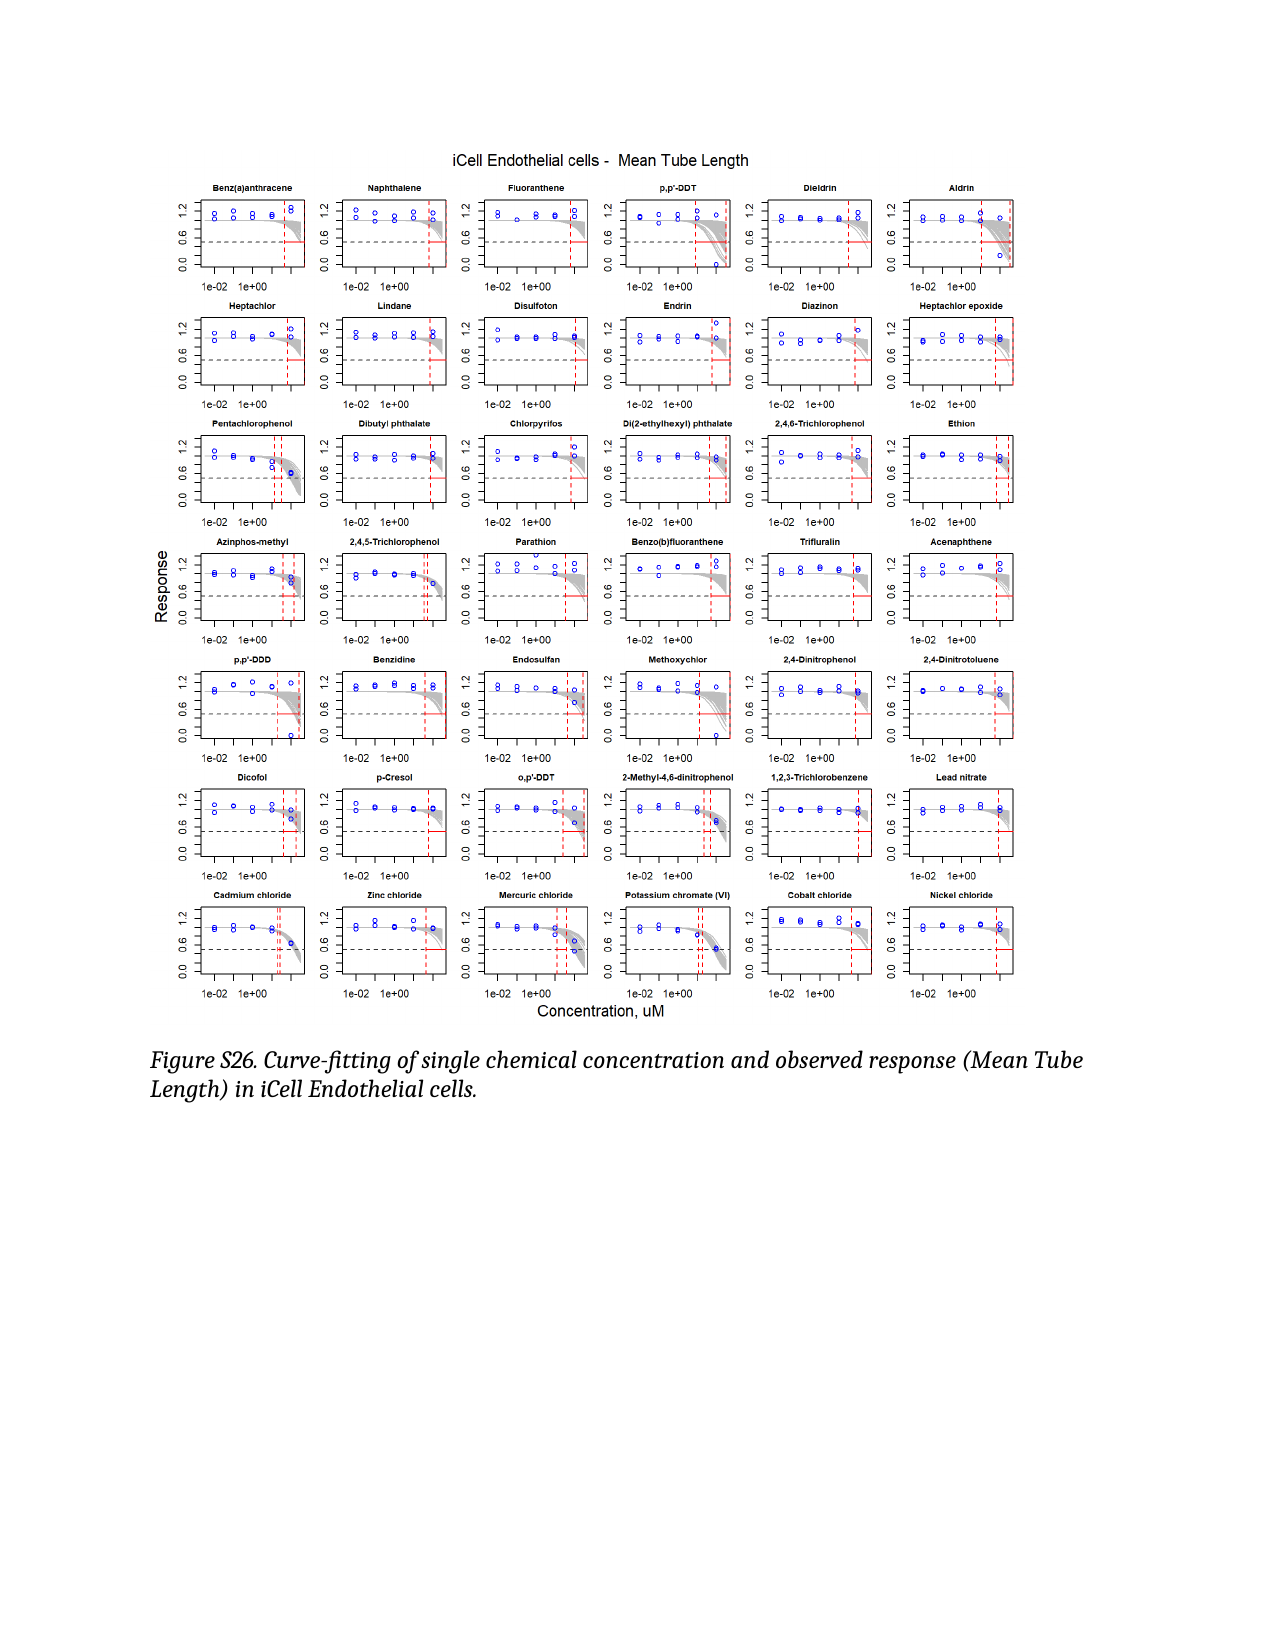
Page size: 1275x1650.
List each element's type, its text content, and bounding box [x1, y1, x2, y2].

picture [150, 150, 1025, 1025]
text Figure S26. Curve-fitting of single chemical concentration and observed response (Mean Tube Length) in iCell Endothelial cells. [150, 1046, 1125, 1103]
